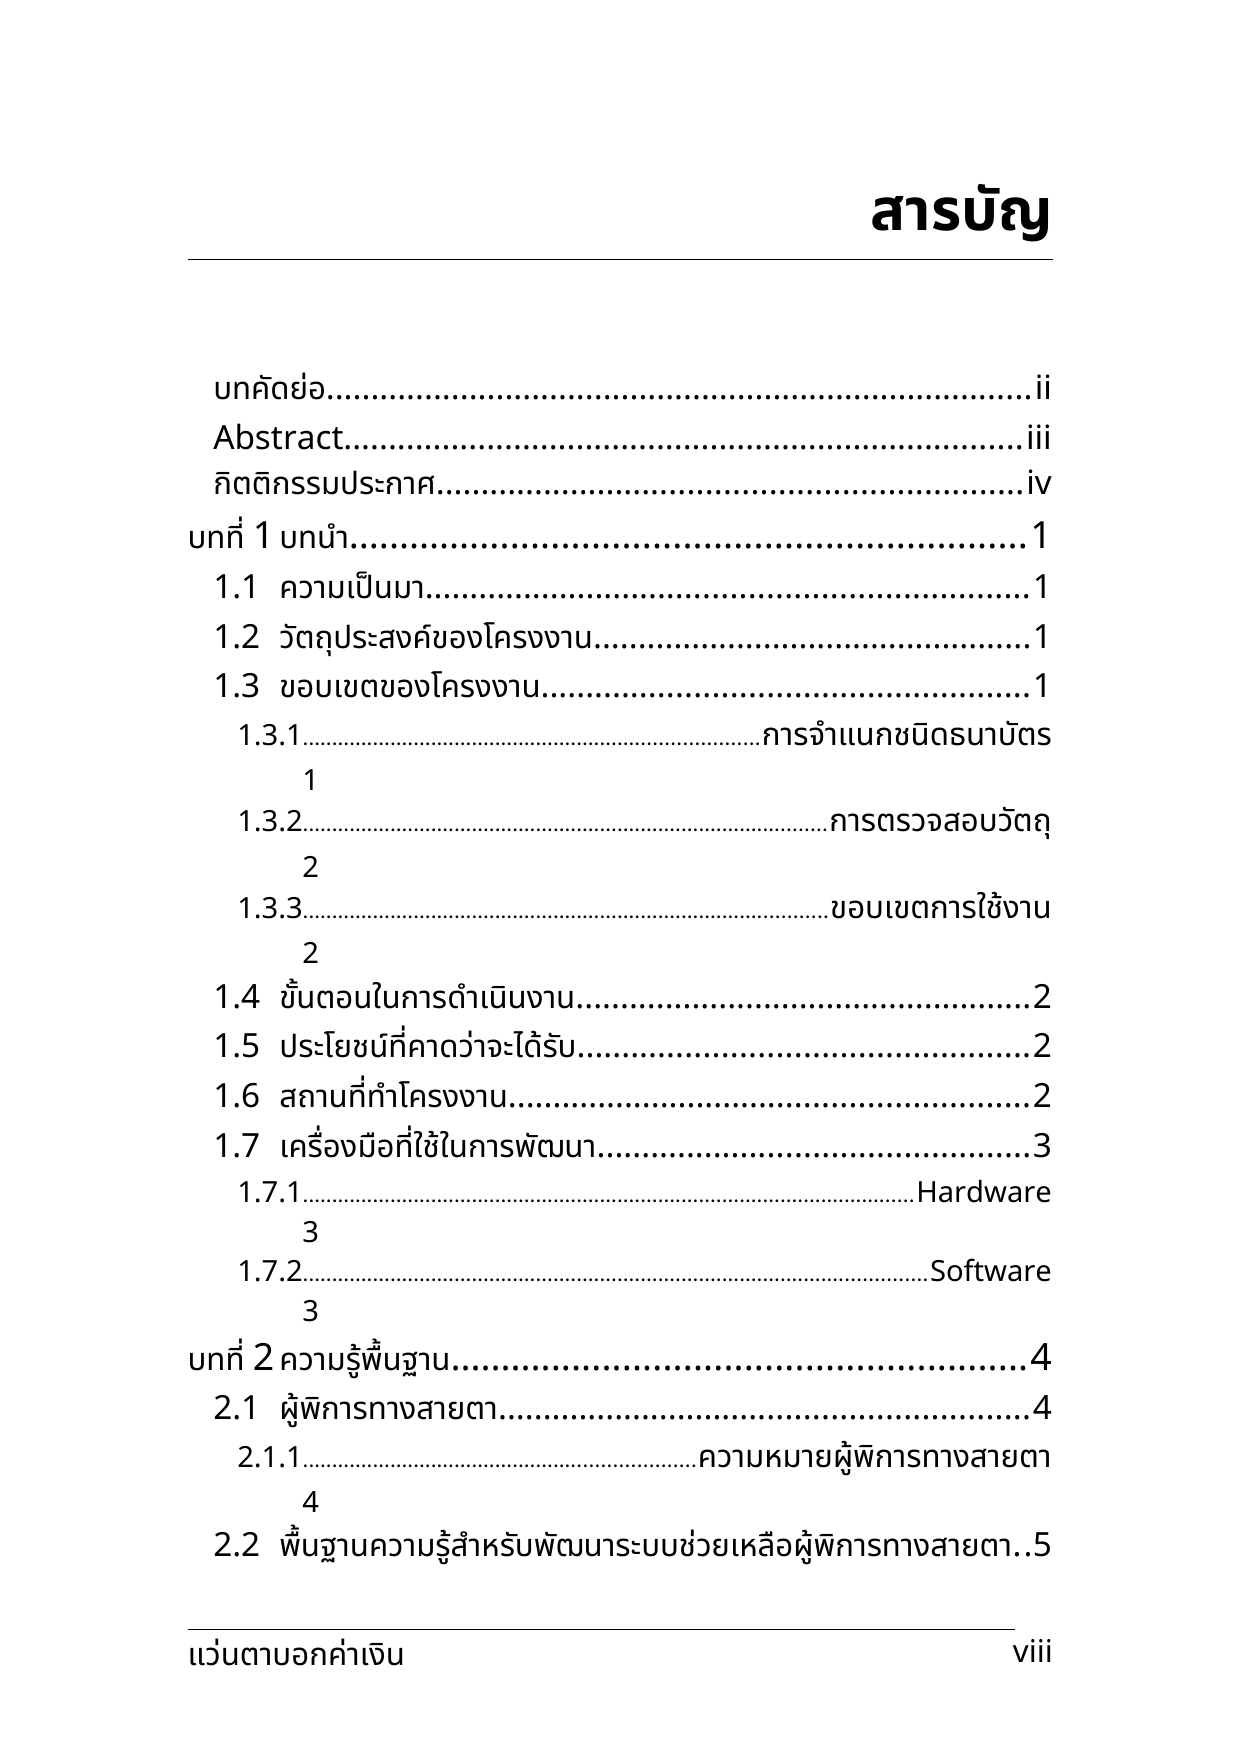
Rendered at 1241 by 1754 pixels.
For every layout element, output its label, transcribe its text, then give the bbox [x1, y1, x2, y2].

title สารบัญ [187, 169, 1053, 260]
